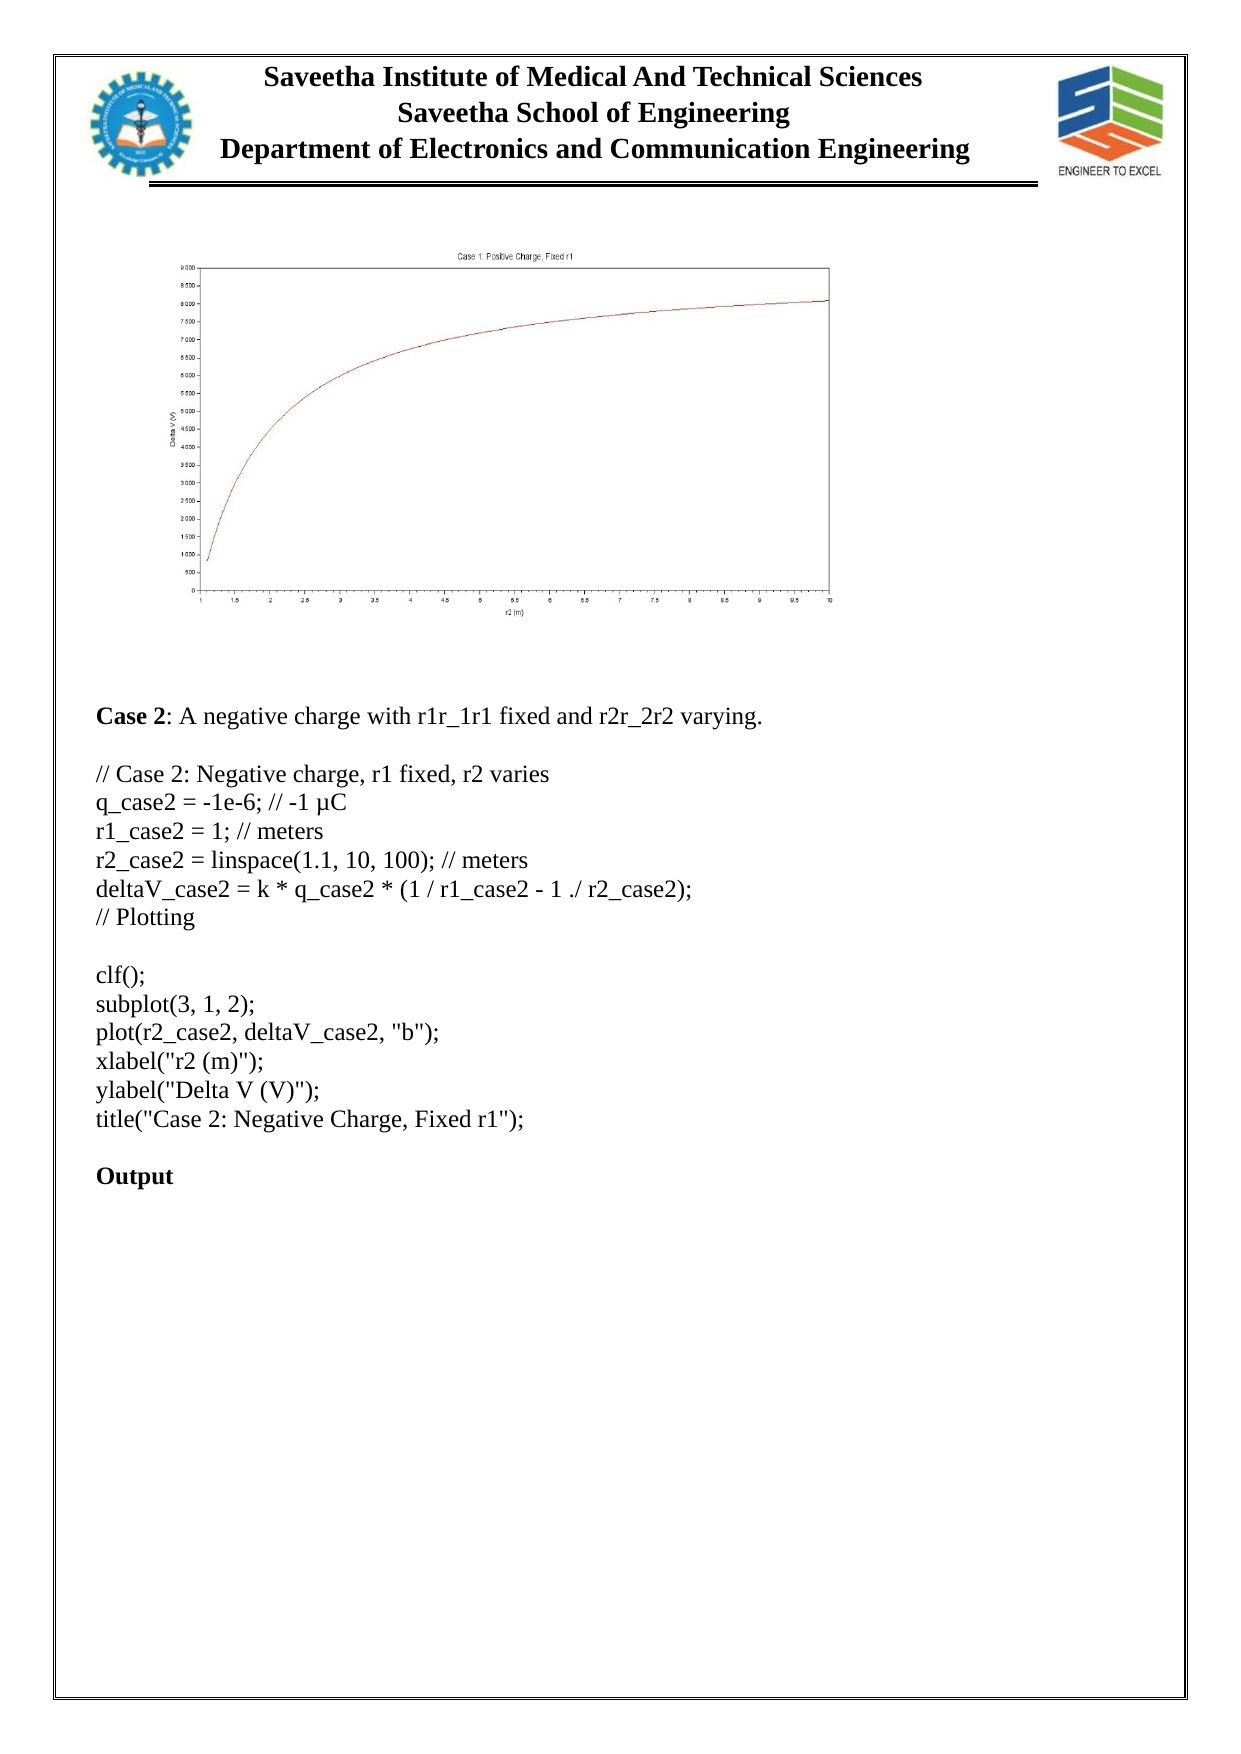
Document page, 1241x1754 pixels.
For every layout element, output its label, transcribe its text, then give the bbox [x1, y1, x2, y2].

text title("Case 2: Negative Charge, Fixed r1"); [96, 1104, 1158, 1132]
text // Plotting [96, 902, 1158, 931]
text r1_case2 = 1; // meters [96, 816, 1158, 845]
text plot(r2_case2, deltaV_case2, "b"); [96, 1017, 1158, 1046]
text xlabel("r2 (m)"); [96, 1046, 1158, 1075]
text Output [96, 1161, 1158, 1190]
text q_case2 = -1e-6; // -1 µC [96, 787, 1158, 816]
text subplot(3, 1, 2); [96, 989, 1158, 1017]
text deltaV_case2 = k * q_case2 * (1 / r1_case2 - 1 ./ r2_case2); [96, 874, 1158, 902]
text // Case 2: Negative charge, r1 fixed, r2 varies [96, 759, 1158, 787]
text Case 2: A negative charge with r1r_1r1​ fixed and r2r_2r2​ varying. [96, 701, 1158, 730]
picture [1056, 64, 1164, 179]
picture [88, 70, 197, 179]
text r2_case2 = linspace(1.1, 10, 100); // meters [96, 845, 1158, 874]
picture [95, 214, 933, 644]
text clf(); [96, 960, 1158, 989]
text ylabel("Delta V (V)"); [96, 1075, 1158, 1104]
